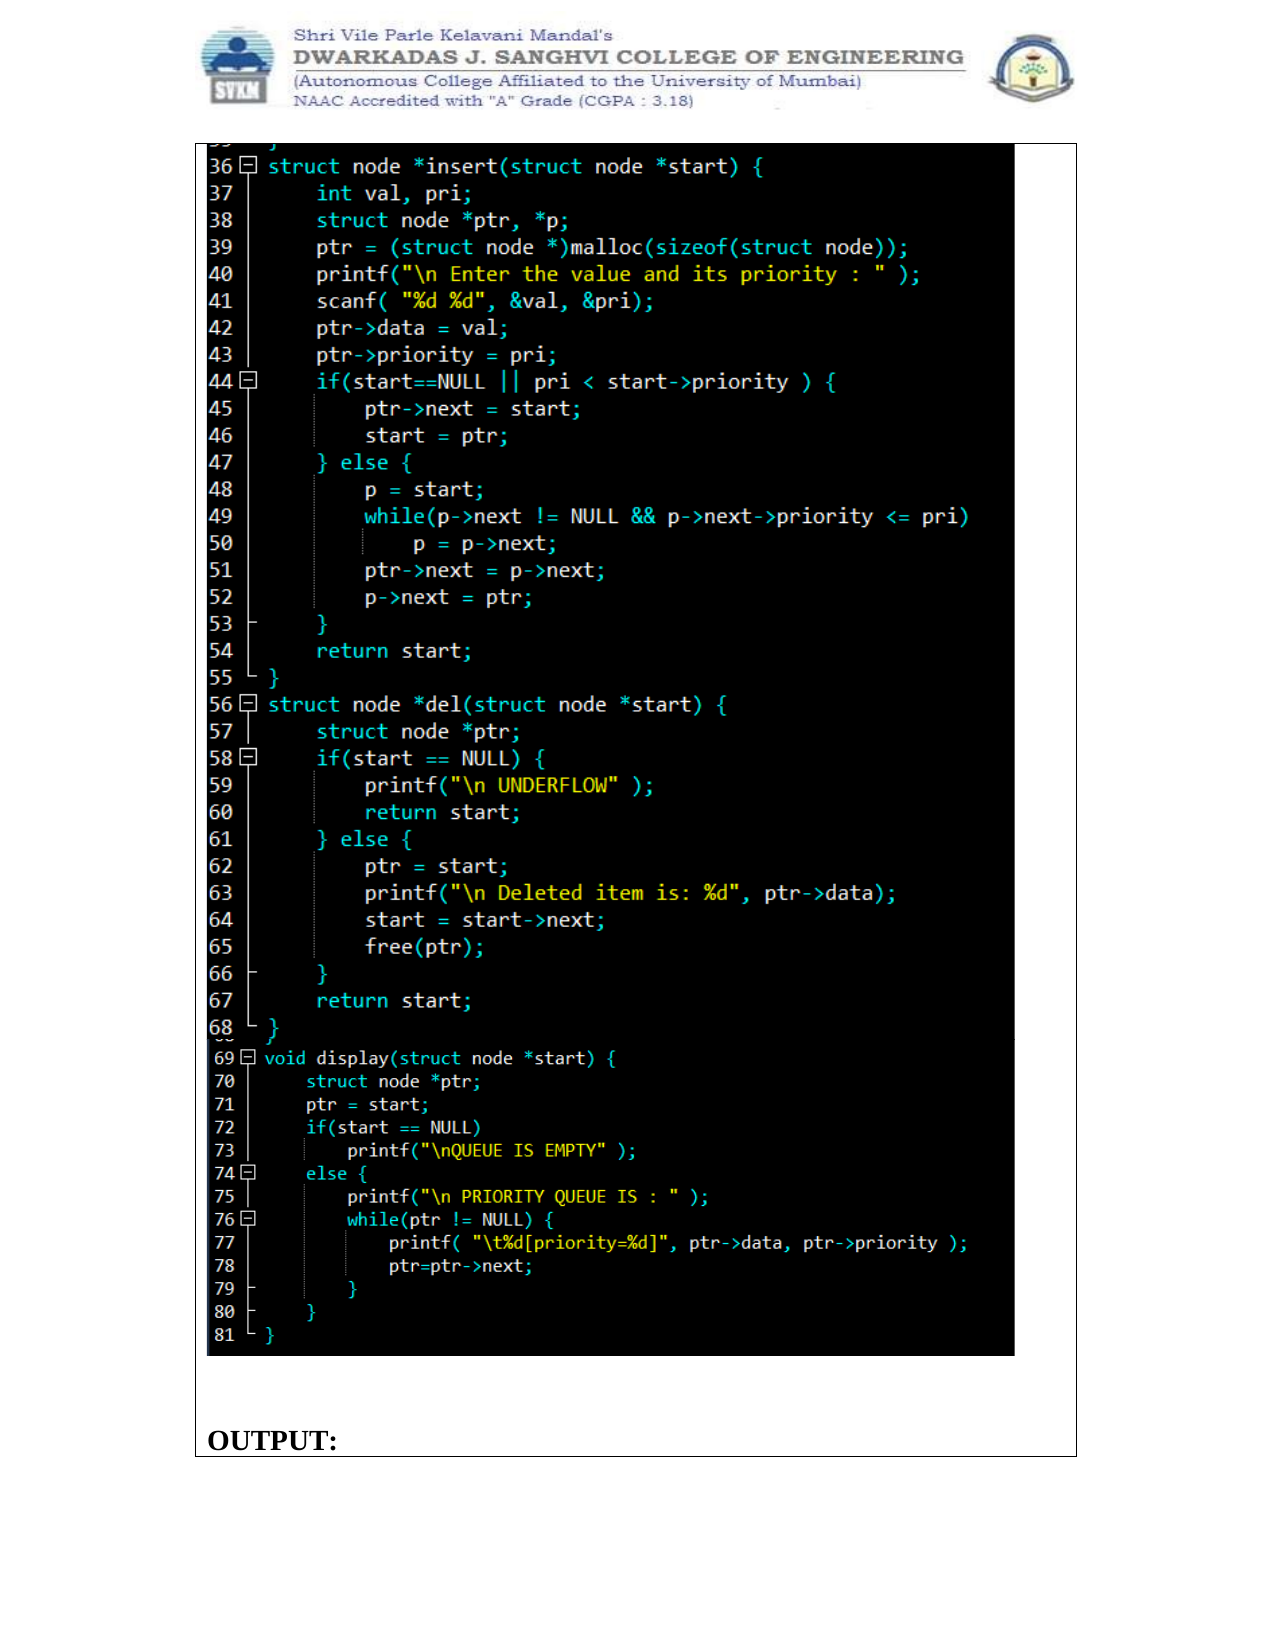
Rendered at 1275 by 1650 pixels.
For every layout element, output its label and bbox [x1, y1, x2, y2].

picture [195, 11, 1079, 117]
picture [206, 144, 1015, 1356]
table_header [196, 144, 1076, 1456]
